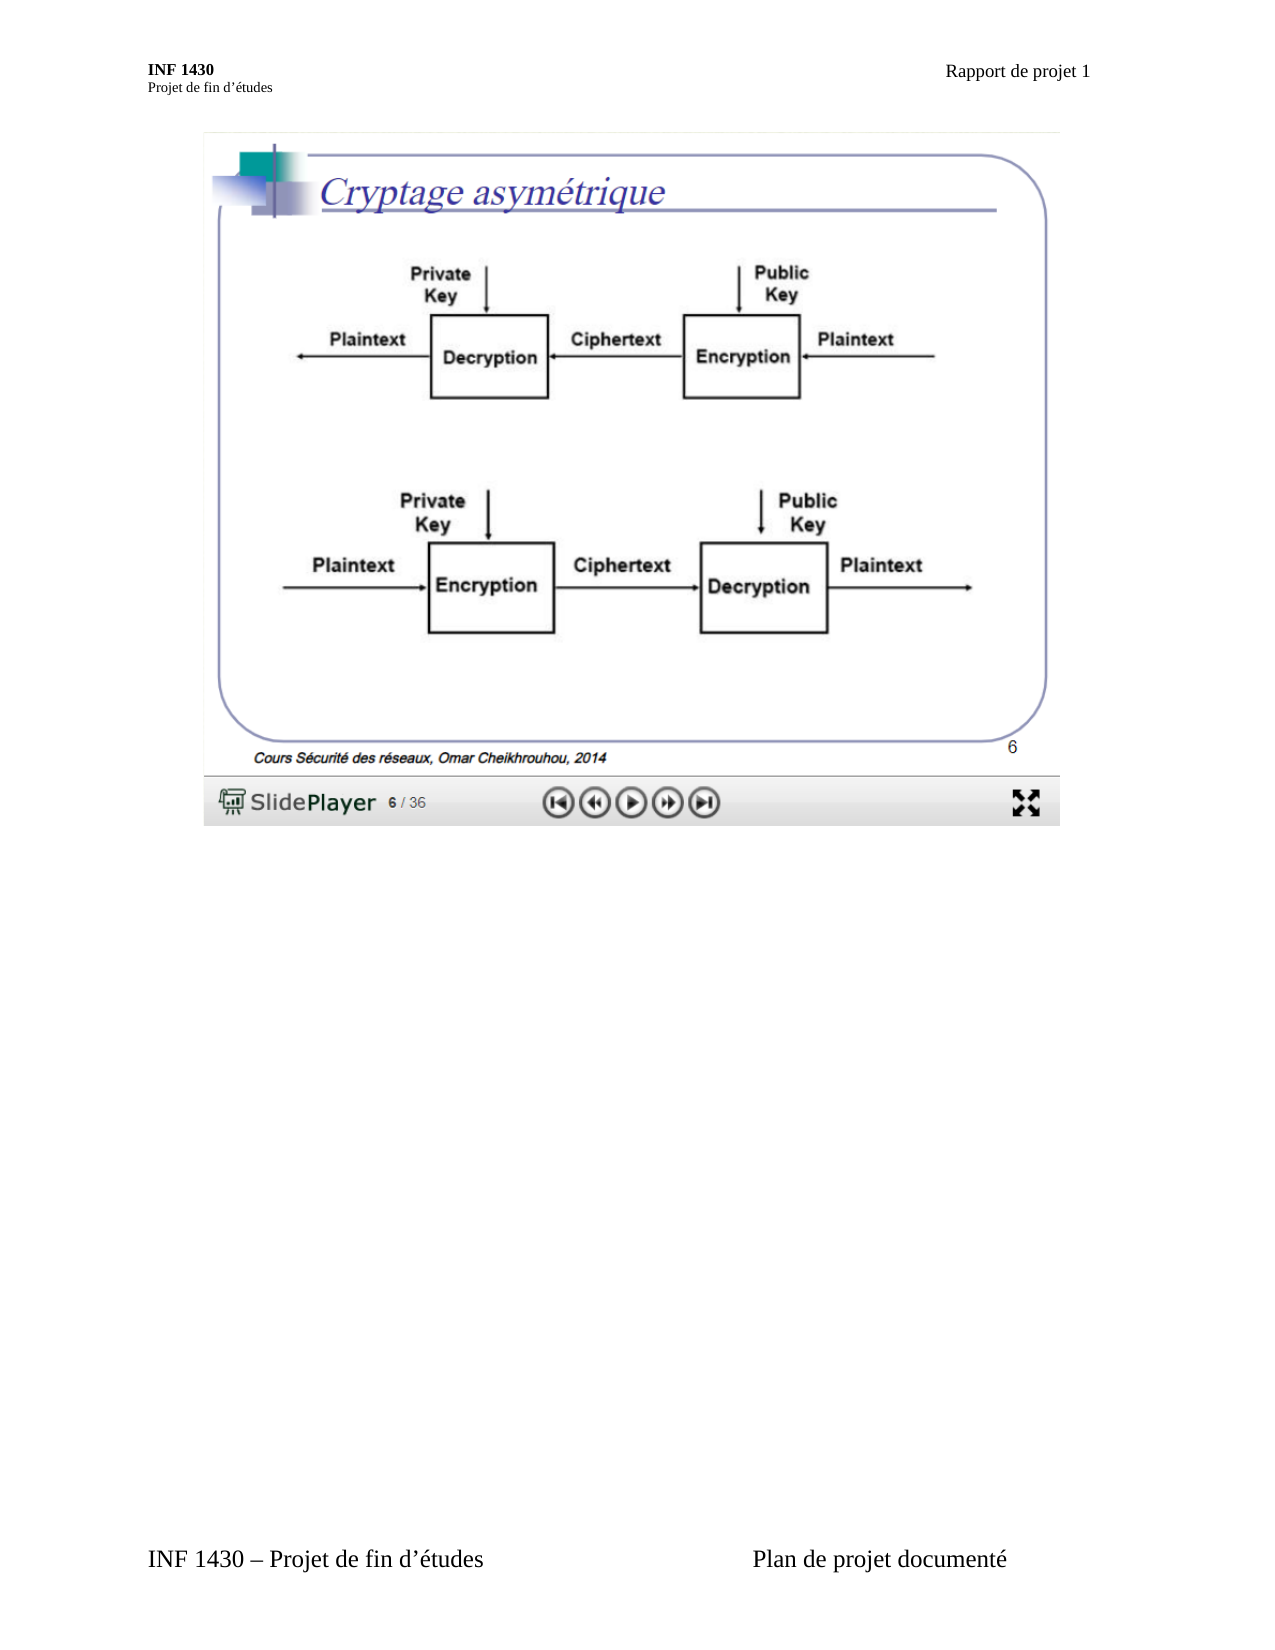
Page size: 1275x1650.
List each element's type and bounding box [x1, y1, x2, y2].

picture [203, 132, 1060, 826]
